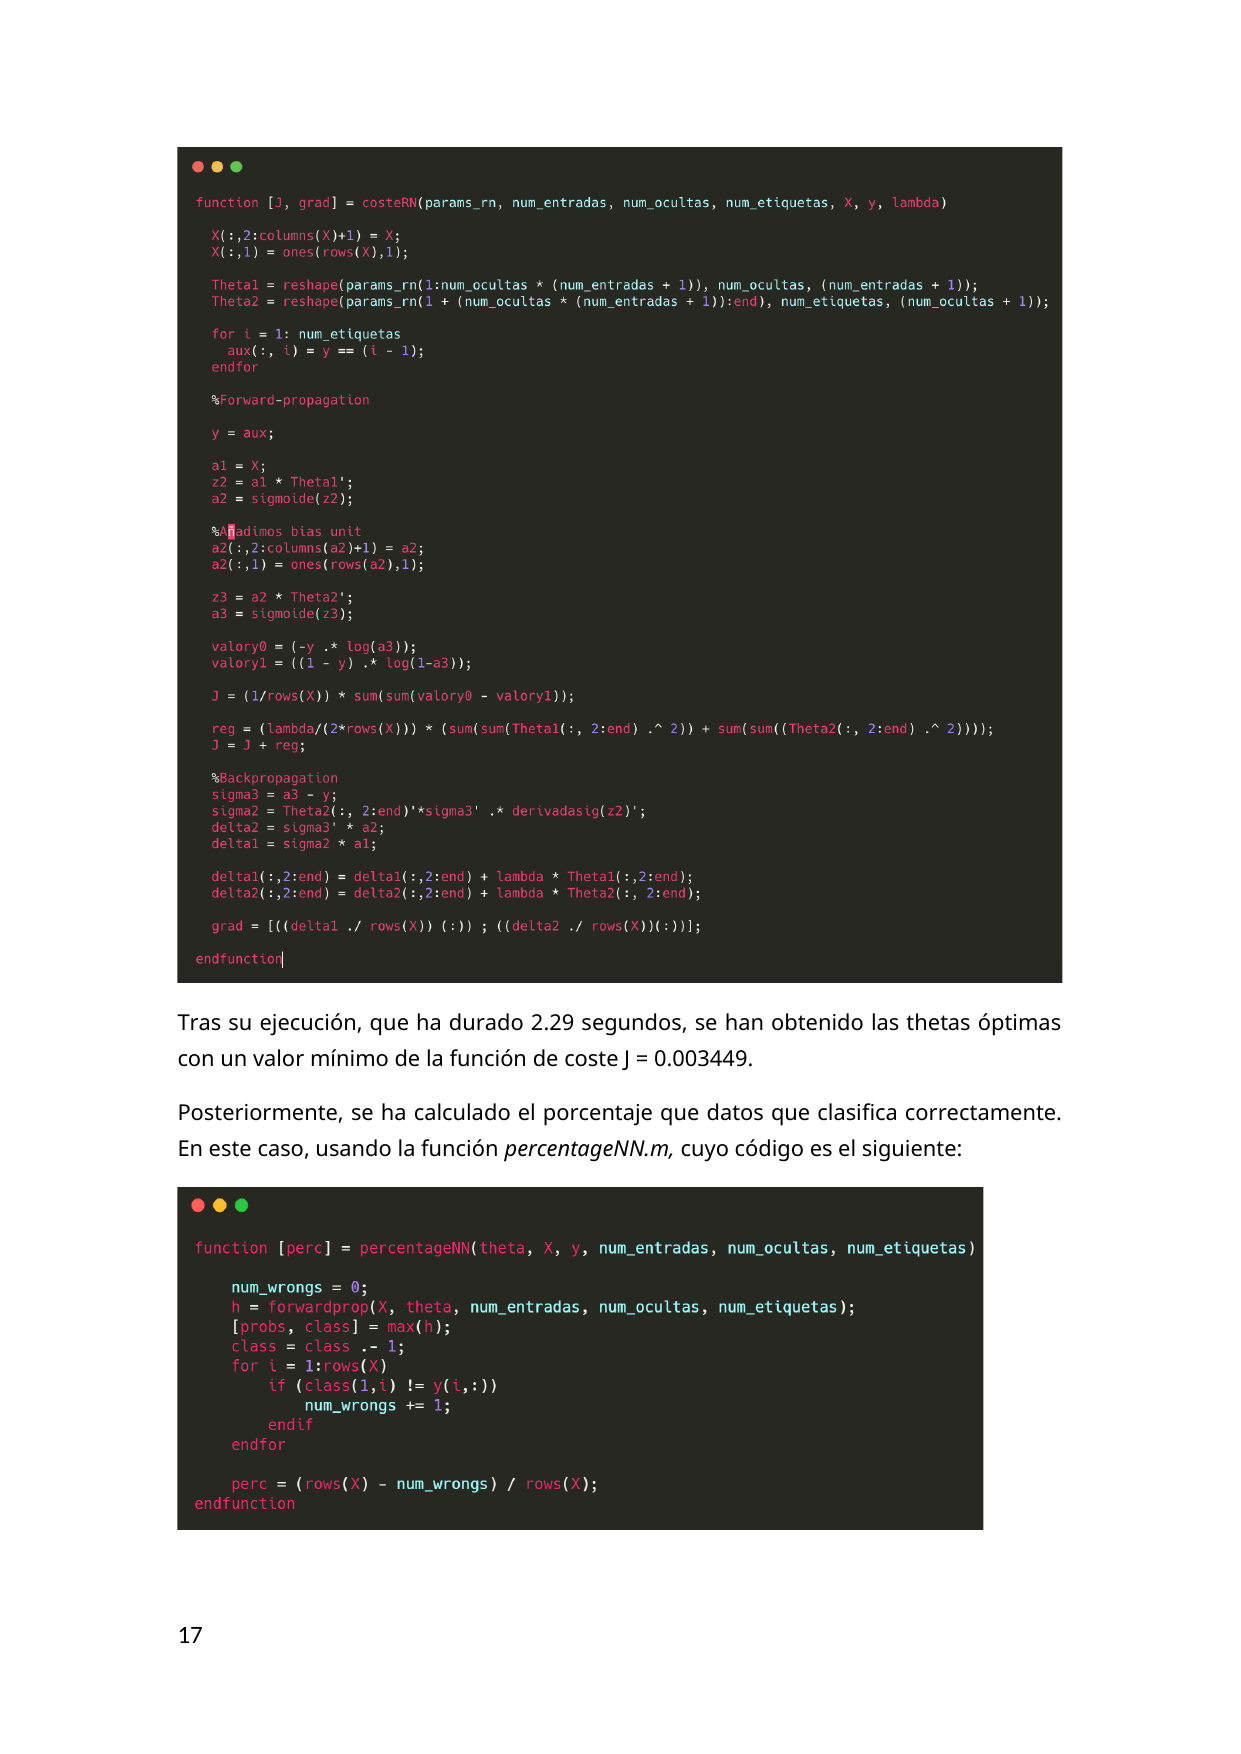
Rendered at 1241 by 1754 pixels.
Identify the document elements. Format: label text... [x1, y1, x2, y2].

picture [177, 1187, 984, 1530]
text Tras su ejecución, que ha durado 2.29 segundos, se han obtenido las thetas óptimas con un valor mínimo de la función de coste J = 0.003449. [177, 1007, 1063, 1072]
picture [177, 147, 1063, 983]
text Posteriormente, se ha calculado el porcentaje que datos que clasifica correctamente. En este caso, usando la función percentageNN.m, cuyo código es el siguiente: [177, 1097, 1063, 1162]
